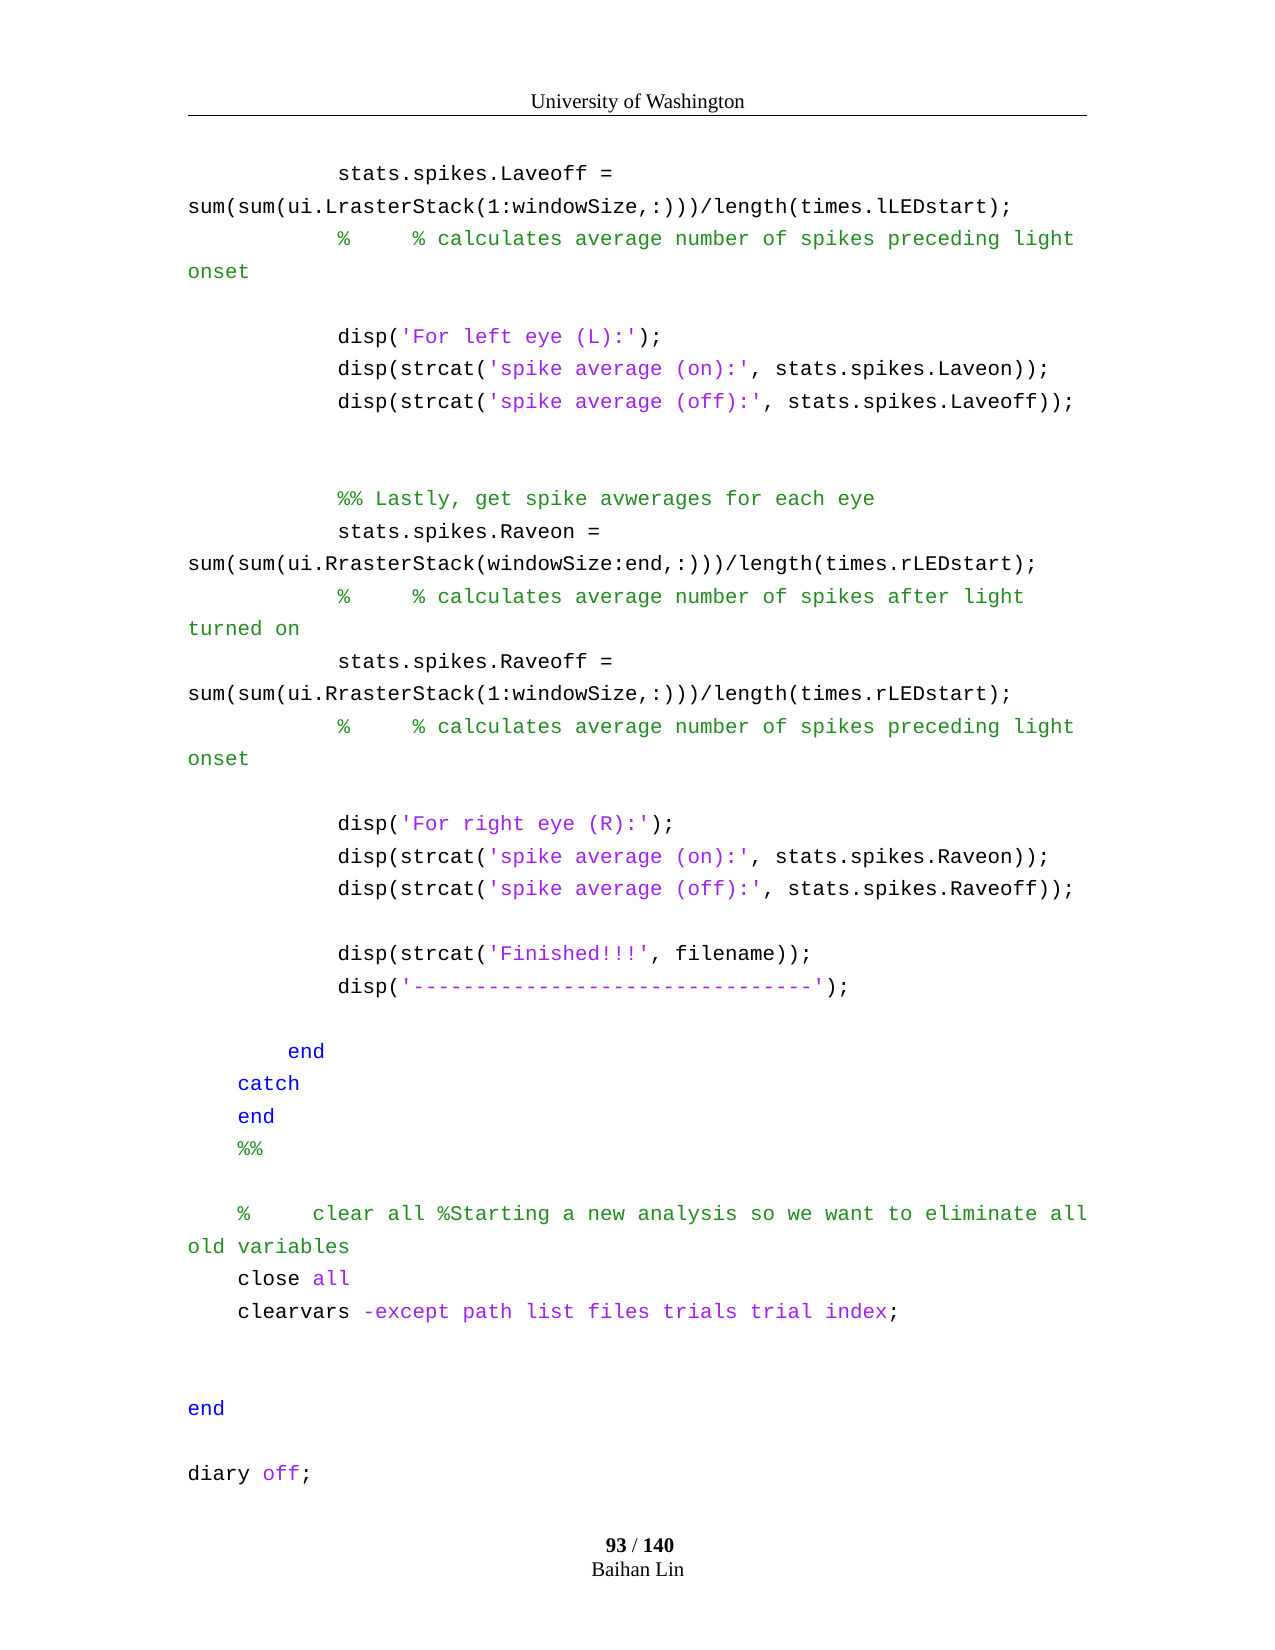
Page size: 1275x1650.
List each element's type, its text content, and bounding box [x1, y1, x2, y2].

text disp('For right eye (R):'); [187, 809, 1087, 841]
text stats.spikes.Raveon = sum(sum(ui.RrasterStack(windowSize:end,:)))/length(times.rLEDstart); [187, 516, 1087, 581]
text disp(strcat('spike average (off):', stats.spikes.Laveoff)); [187, 386, 1087, 419]
text %% [187, 1134, 1087, 1166]
text end [187, 1036, 1087, 1069]
text stats.spikes.Laveoff = sum(sum(ui.LrasterStack(1:windowSize,:)))/length(times.lLEDstart); [187, 159, 1087, 224]
text % clear all %Starting a new analysis so we want to eliminate all old variables [187, 1199, 1087, 1264]
text disp(strcat('spike average (on):', stats.spikes.Laveon)); [187, 354, 1087, 386]
text clearvars -except path list files trials trial index; [187, 1296, 1087, 1329]
text disp(strcat('Finished!!!', filename)); [187, 939, 1087, 971]
text close all [187, 1264, 1087, 1296]
text %% Lastly, get spike avwerages for each eye [187, 484, 1087, 516]
text % % calculates average number of spikes after light turned on [187, 581, 1087, 646]
text disp(strcat('spike average (off):', stats.spikes.Raveoff)); [187, 874, 1087, 906]
text catch [187, 1069, 1087, 1101]
text end [187, 1101, 1087, 1134]
text disp(strcat('spike average (on):', stats.spikes.Raveon)); [187, 841, 1087, 874]
text % % calculates average number of spikes preceding light onset [187, 711, 1087, 776]
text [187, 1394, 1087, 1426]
text % % calculates average number of spikes preceding light onset [187, 224, 1087, 289]
text disp('--------------------------------'); [187, 971, 1087, 1004]
text stats.spikes.Raveoff = sum(sum(ui.RrasterStack(1:windowSize,:)))/length(times.rLEDstart); [187, 646, 1087, 711]
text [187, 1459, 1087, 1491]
text disp('For left eye (L):'); [187, 321, 1087, 354]
